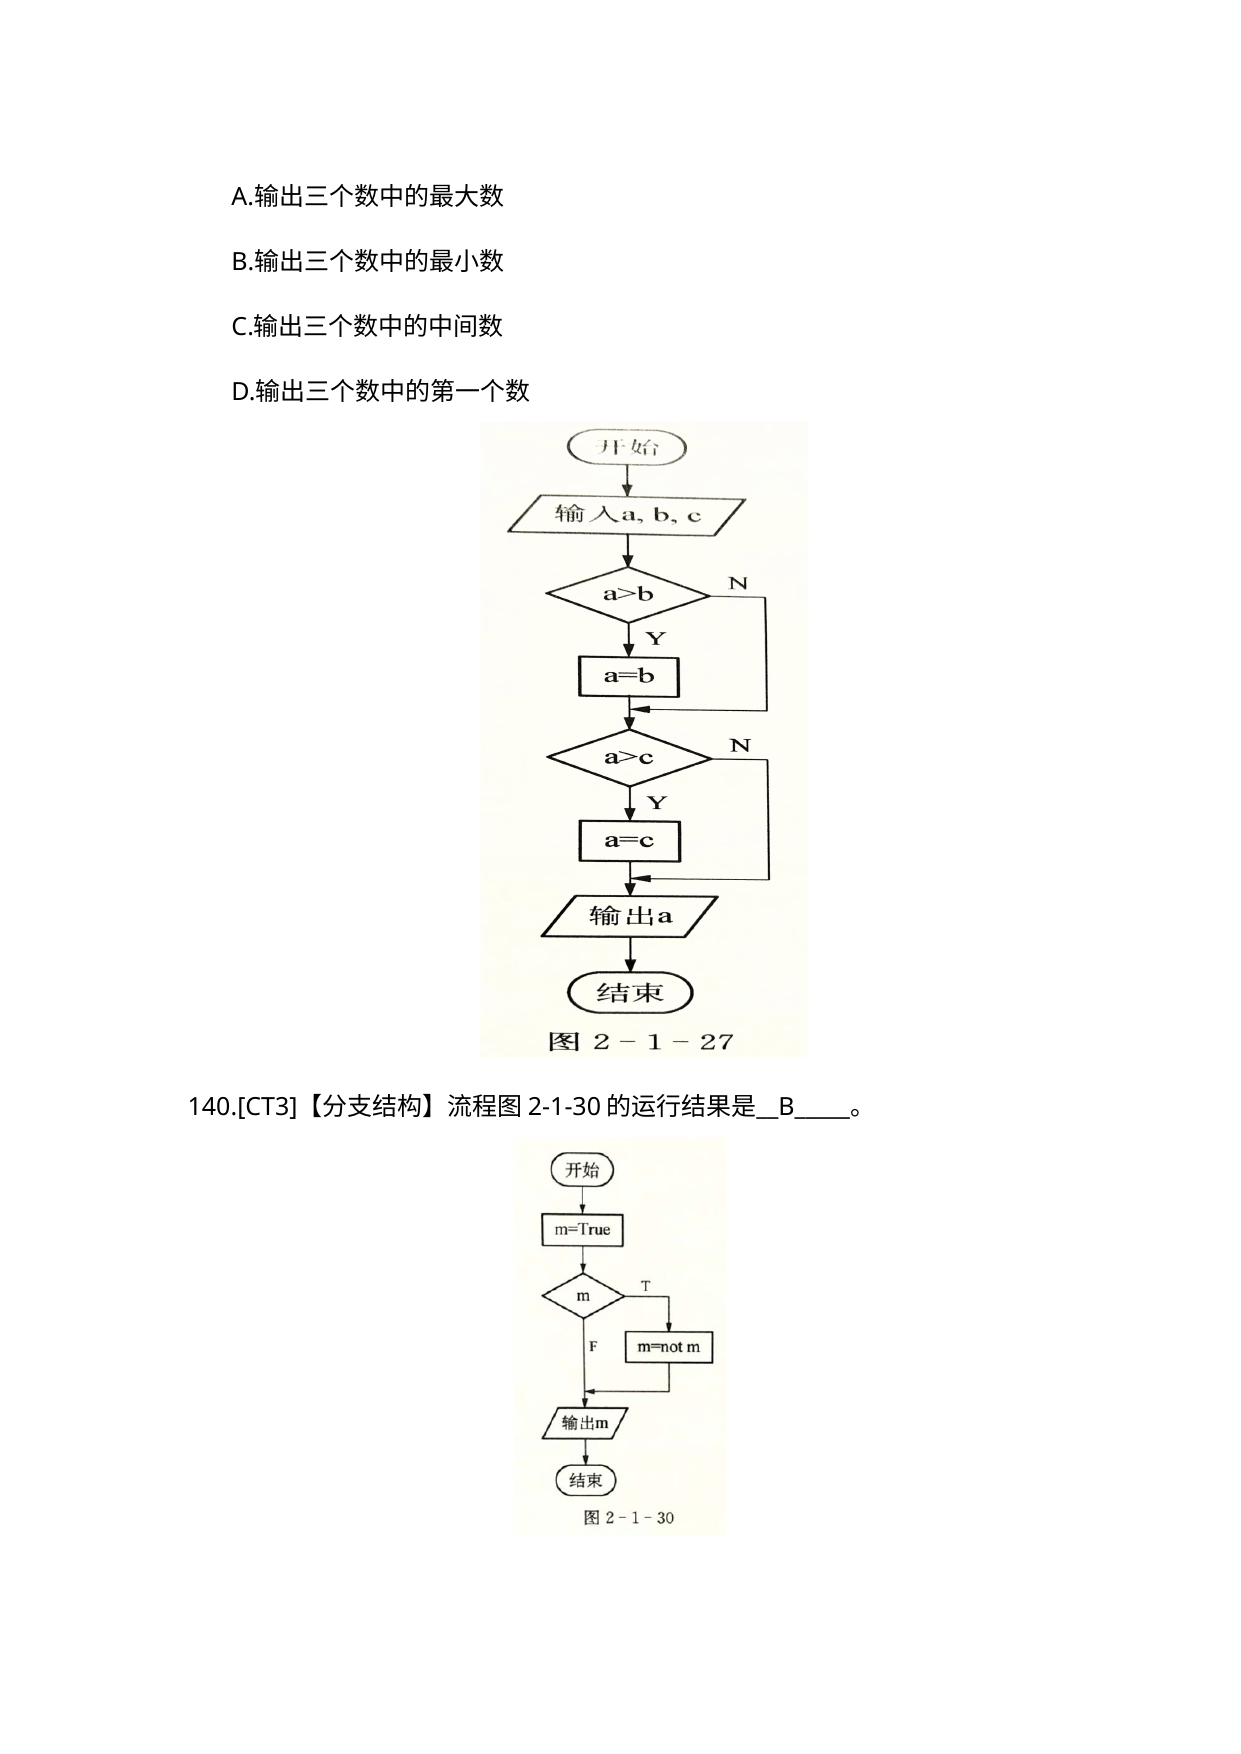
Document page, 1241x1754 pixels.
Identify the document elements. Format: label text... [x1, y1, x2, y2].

text A.输出三个数中的最大数 [187, 162, 1053, 227]
text B.输出三个数中的最小数 [187, 227, 1053, 292]
picture [481, 422, 808, 1056]
text D.输出三个数中的第一个数 [187, 357, 1053, 422]
text 140.[CT3]【分支结构】流程图2-1-30的运行结果是__B_____。 [187, 1072, 1053, 1137]
picture [513, 1137, 727, 1536]
text C.输出三个数中的中间数 [187, 292, 1053, 357]
